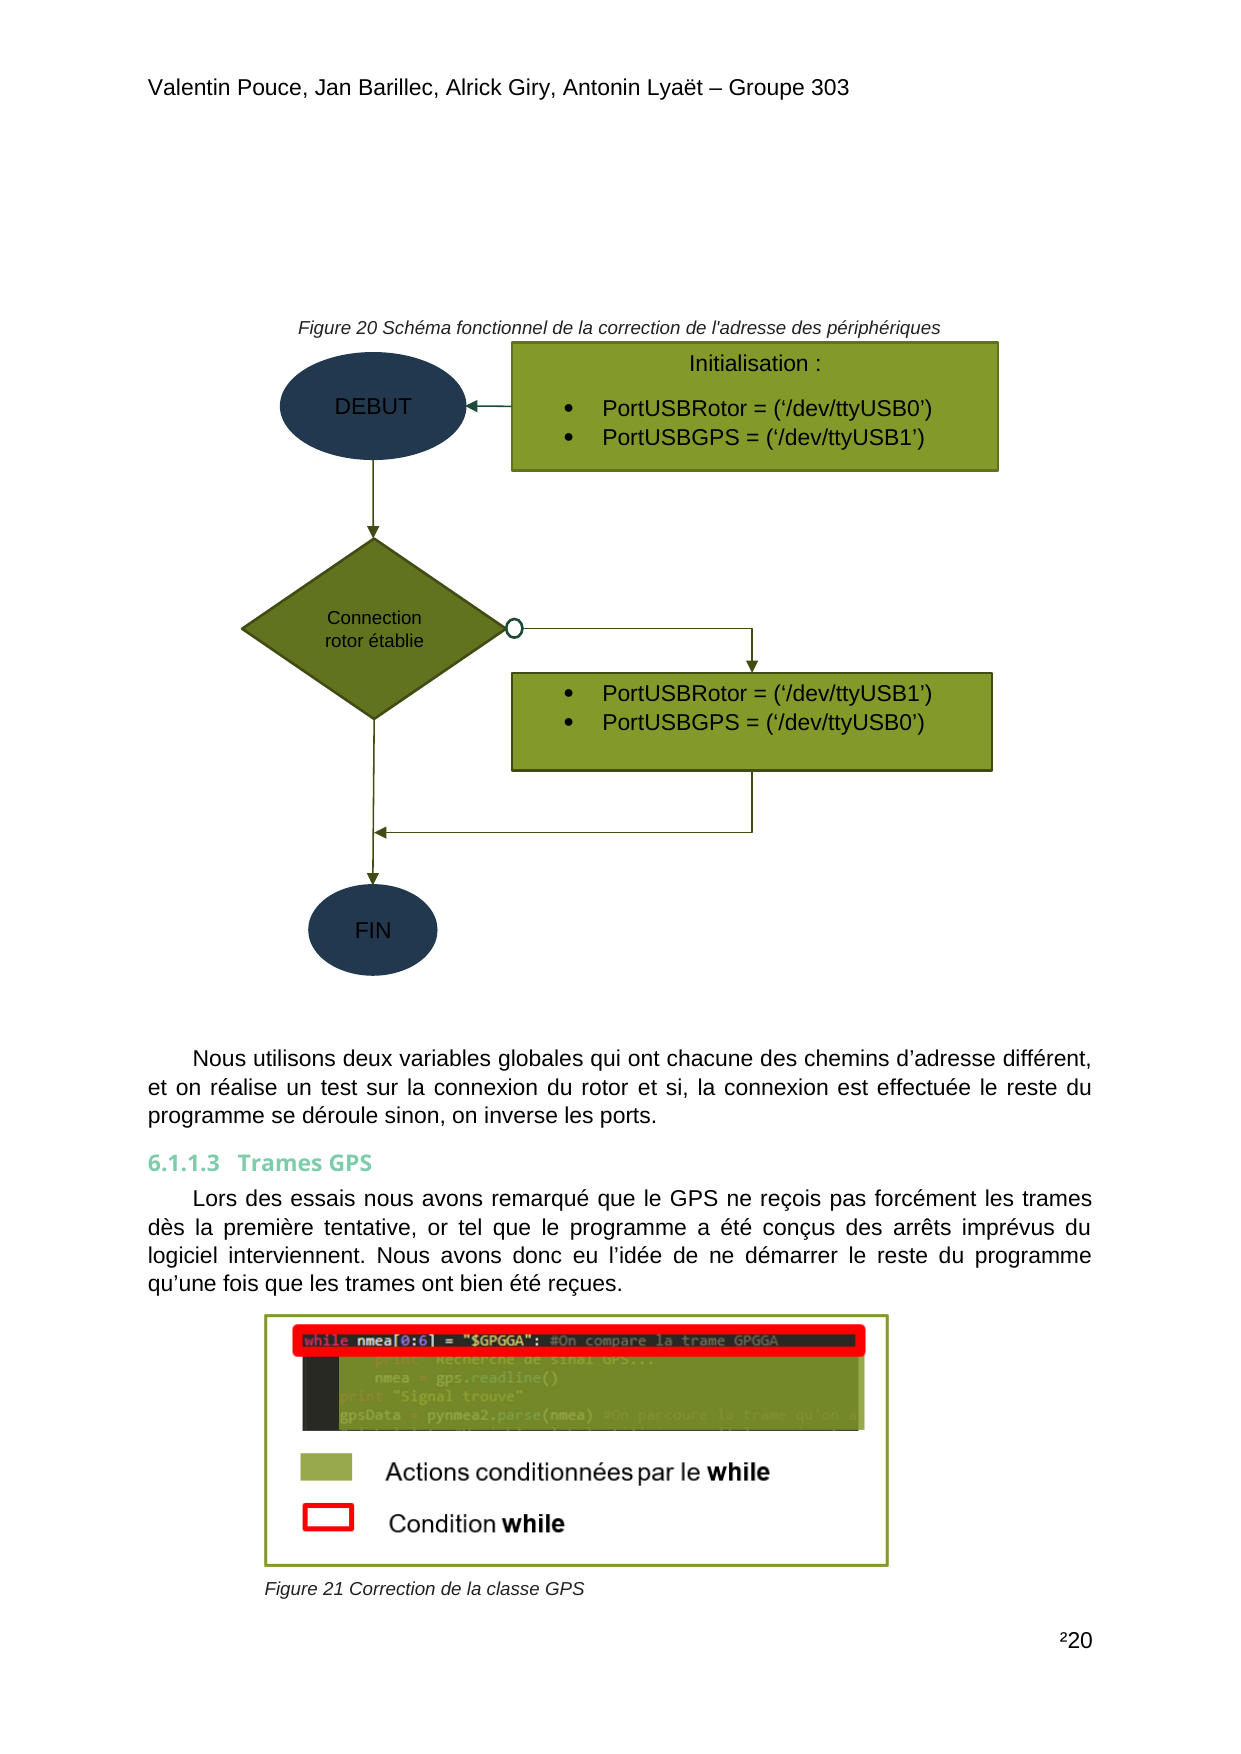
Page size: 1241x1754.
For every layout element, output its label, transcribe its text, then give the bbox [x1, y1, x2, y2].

picture [245, 1307, 911, 1572]
text Lors des essais nous avons remarqué que le GPS ne reçois pas forcément les trames dès la première tentative, or tel que le programme a été conçus des arrêts imprévus du logiciel interviennent. Nous avons donc eu l’idée de ne démarrer le reste du programme qu’une fois que les trames ont bien été reçues. [148, 1185, 1093, 1297]
text Nous utilisons deux variables globales qui ont chacune des chemins d’adresse différent, et on réalise un test sur la connexion du rotor et si, la connexion est effectuée le reste du programme se déroule sinon, on inverse les ports. [148, 1045, 1093, 1128]
subtitle Trames GPS [148, 1147, 1093, 1178]
